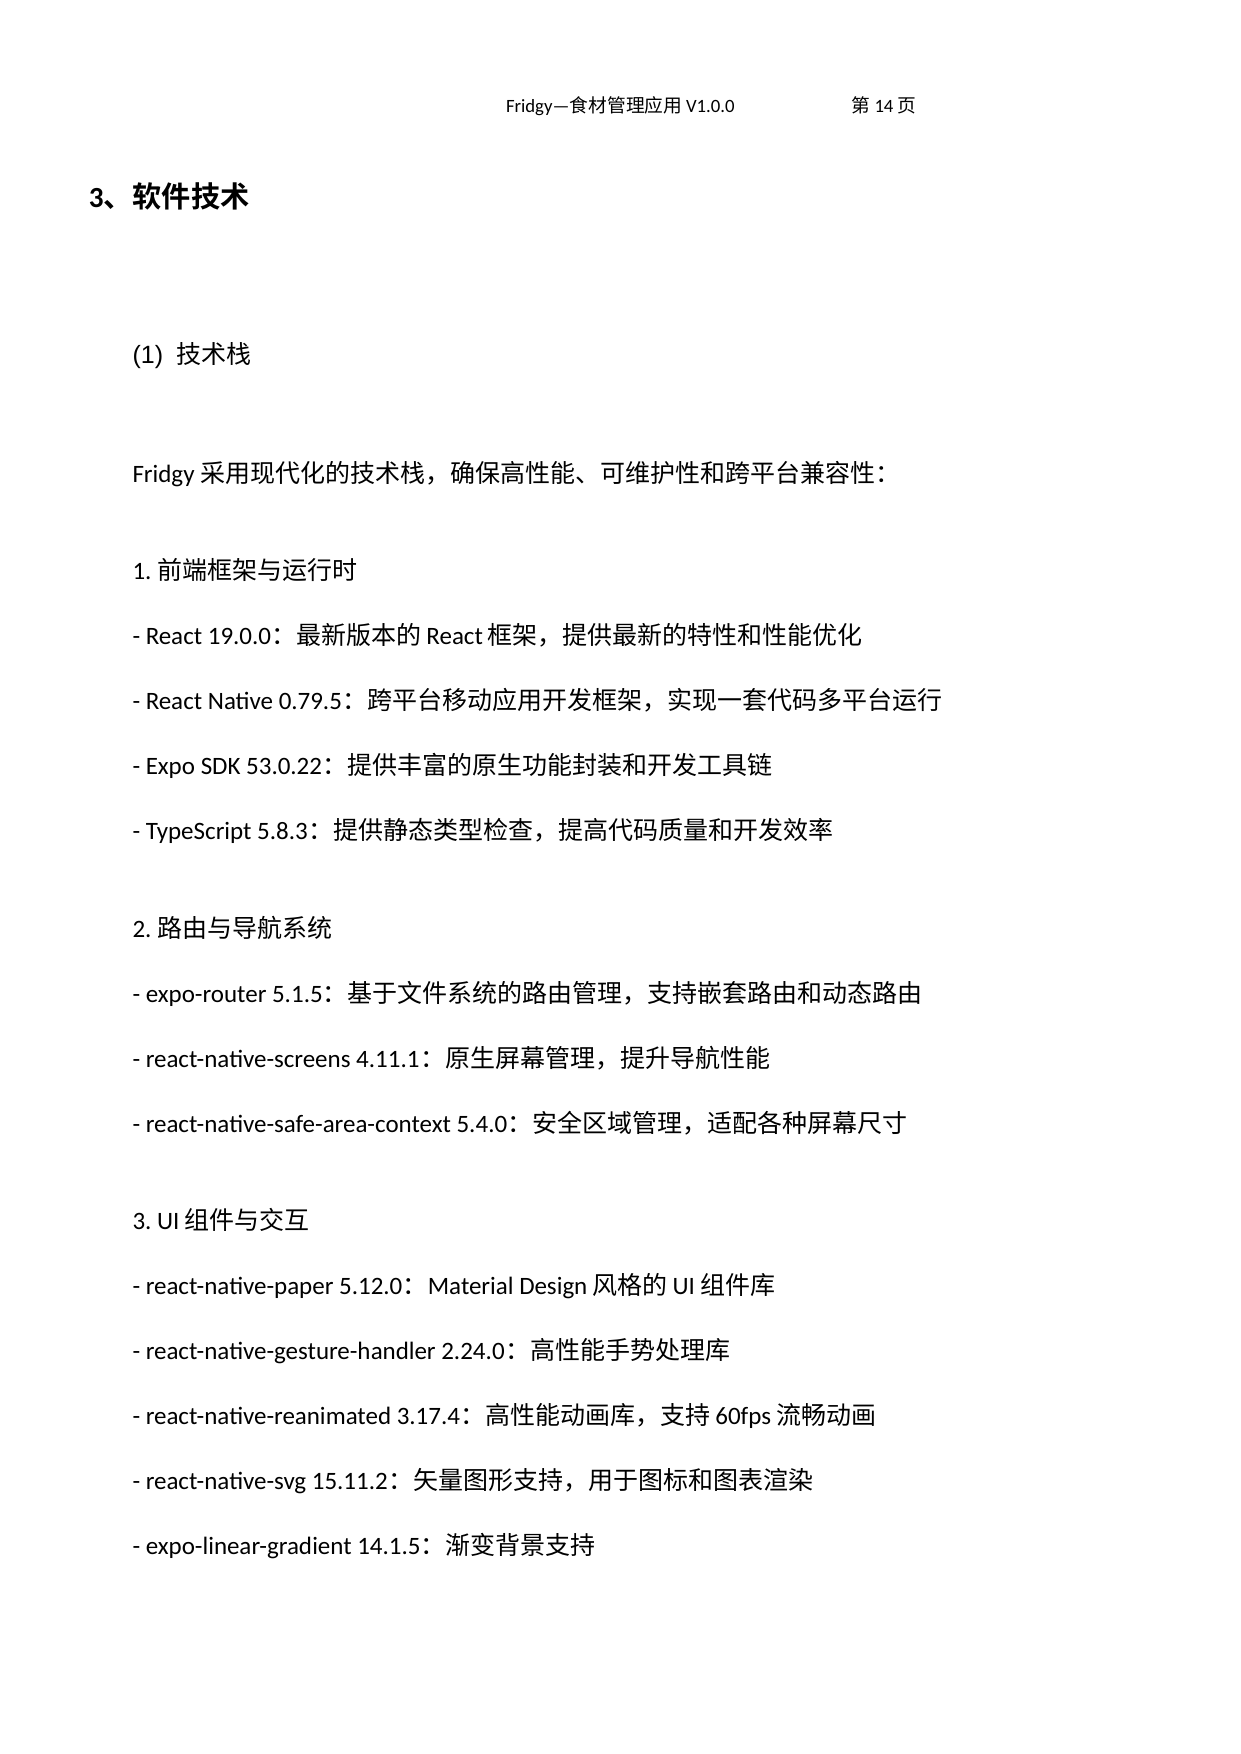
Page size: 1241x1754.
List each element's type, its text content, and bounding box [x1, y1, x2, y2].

text - expo-linear-gradient 14.1.5：渐变背景支持 [88, 1511, 1152, 1576]
subtitle 技术栈 [132, 321, 1152, 386]
text - TypeScript 5.8.3：提供静态类型检查，提高代码质量和开发效率 [88, 796, 1152, 861]
text - react-native-paper 5.12.0：Material Design风格的UI组件库 [88, 1251, 1152, 1316]
text 1. 前端框架与运行时 [88, 536, 1152, 601]
text - React 19.0.0：最新版本的React框架，提供最新的特性和性能优化 [88, 601, 1152, 666]
subtitle 软件技术 [88, 162, 1152, 227]
text Fridgy 采用现代化的技术栈，确保高性能、可维护性和跨平台兼容性： [88, 439, 1152, 504]
text - react-native-svg 15.11.2：矢量图形支持，用于图标和图表渲染 [88, 1446, 1152, 1511]
text - expo-router 5.1.5：基于文件系统的路由管理，支持嵌套路由和动态路由 [88, 959, 1152, 1024]
text - react-native-screens 4.11.1：原生屏幕管理，提升导航性能 [88, 1024, 1152, 1089]
text - react-native-safe-area-context 5.4.0：安全区域管理，适配各种屏幕尺寸 [88, 1089, 1152, 1154]
text - react-native-gesture-handler 2.24.0：高性能手势处理库 [88, 1316, 1152, 1381]
text - react-native-reanimated 3.17.4：高性能动画库，支持60fps流畅动画 [88, 1381, 1152, 1446]
text - Expo SDK 53.0.22：提供丰富的原生功能封装和开发工具链 [88, 731, 1152, 796]
text - React Native 0.79.5：跨平台移动应用开发框架，实现一套代码多平台运行 [88, 666, 1152, 731]
text 2. 路由与导航系统 [88, 894, 1152, 959]
text 3. UI组件与交互 [88, 1186, 1152, 1251]
